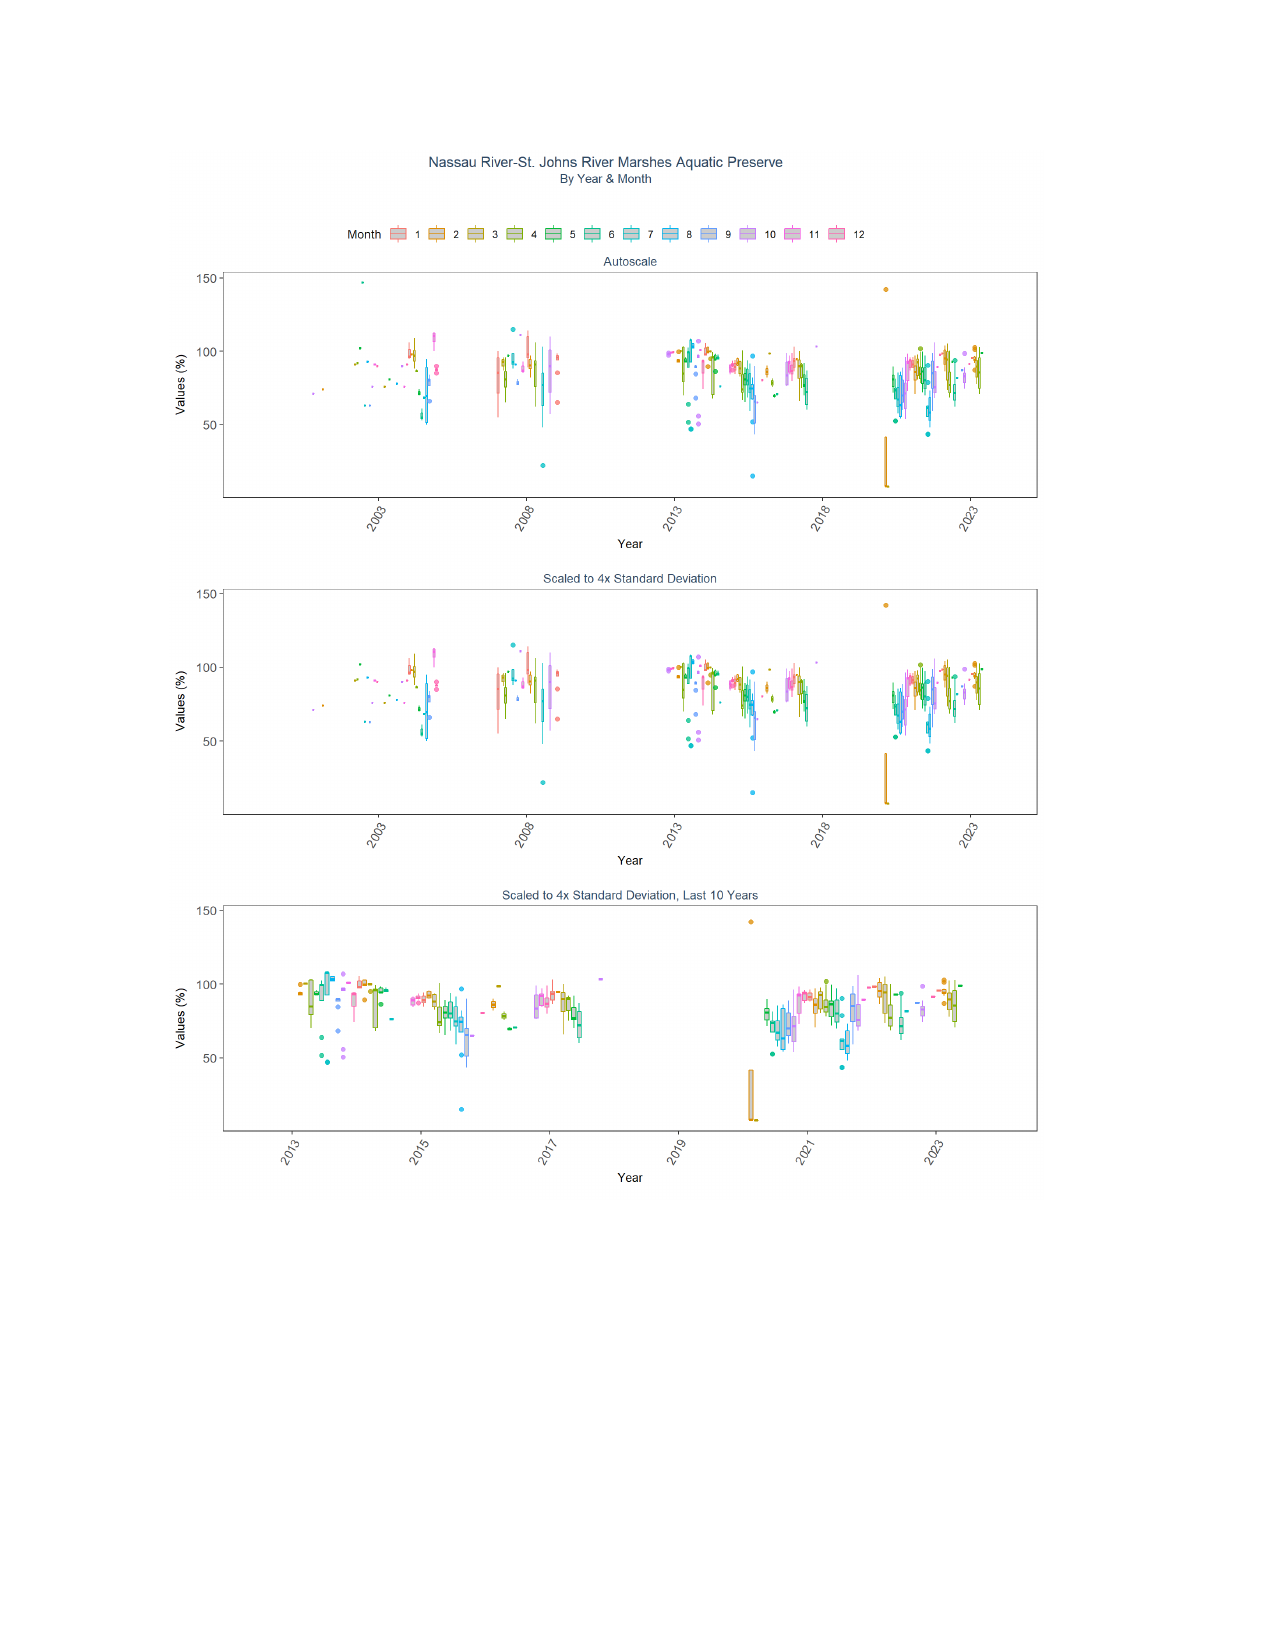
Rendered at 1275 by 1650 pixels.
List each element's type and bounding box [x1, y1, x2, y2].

picture [168, 150, 1044, 1200]
